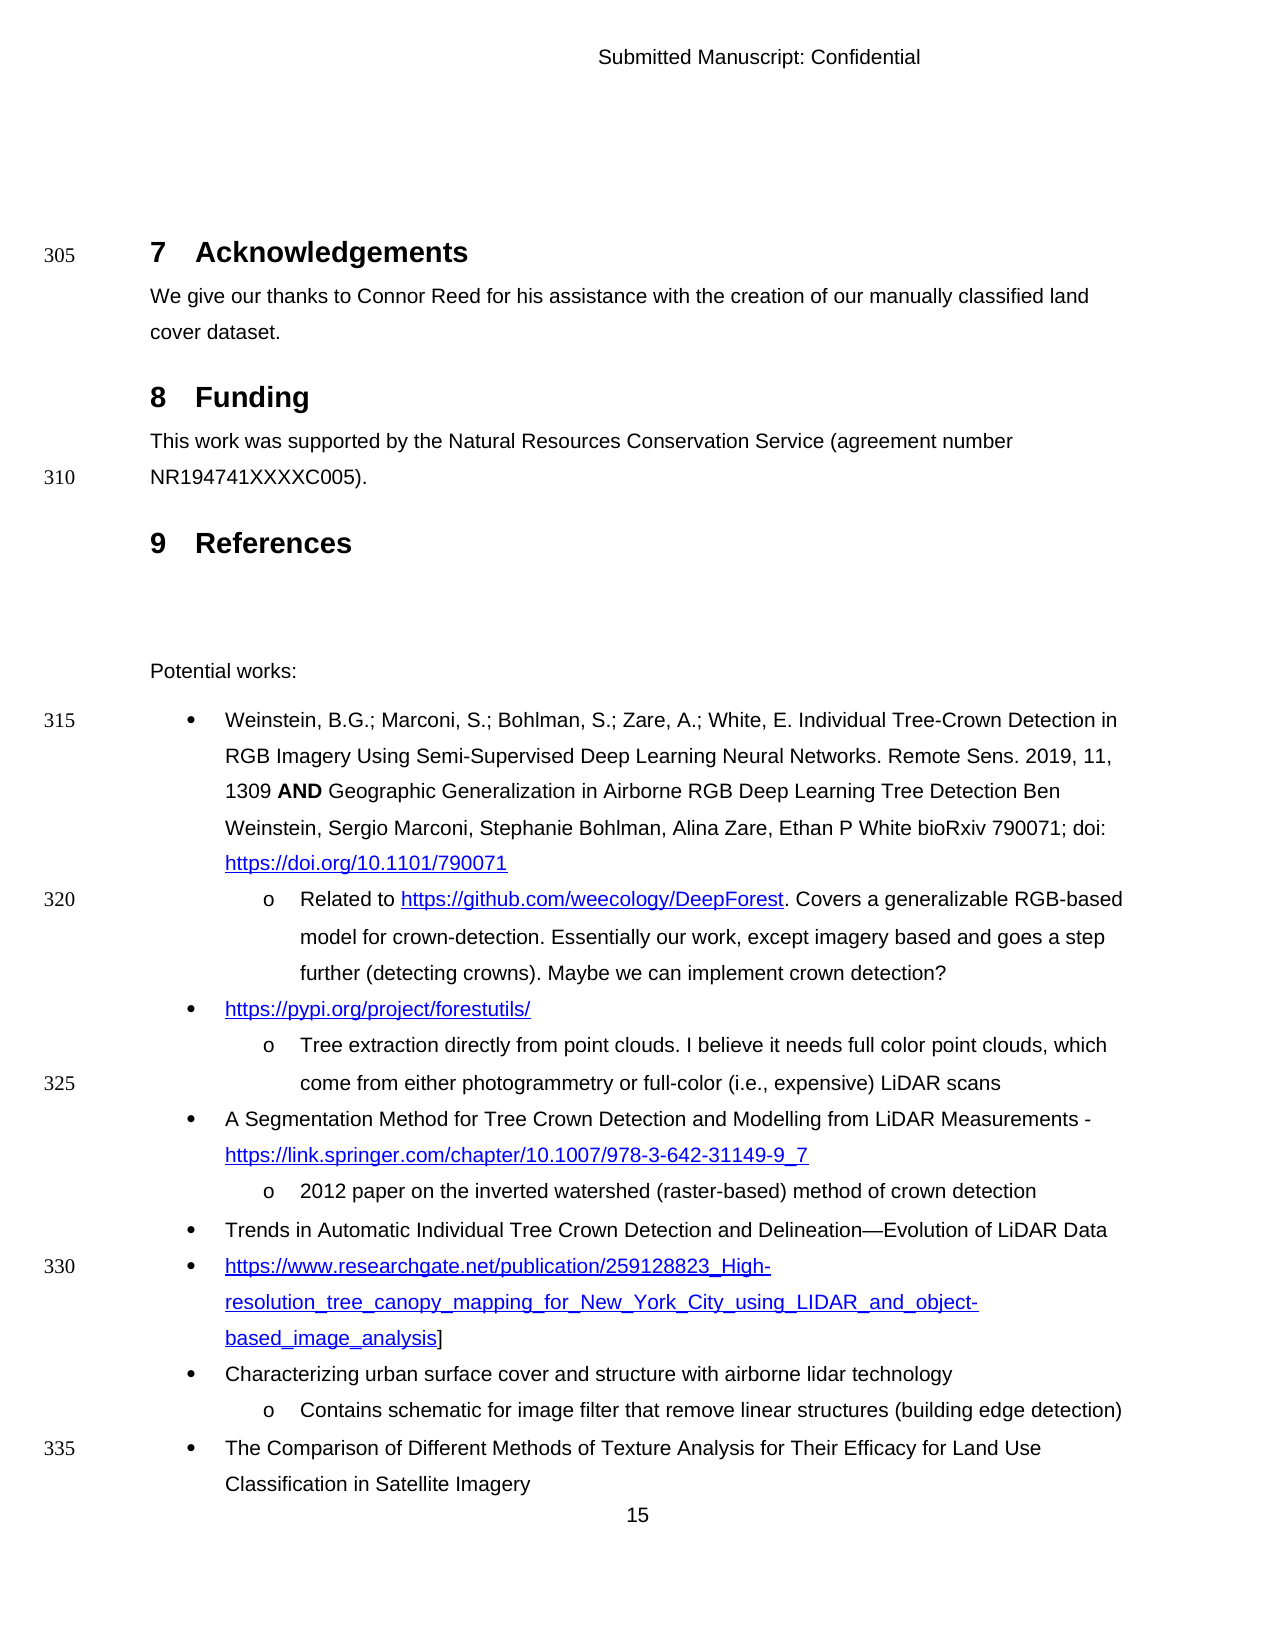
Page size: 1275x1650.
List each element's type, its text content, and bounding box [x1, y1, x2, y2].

list Tree extraction directly from point clouds. I believe it needs full color point clouds, which come from either photogrammetry or full-color (i.e., expensive) LiDAR scans [262, 1033, 1125, 1095]
list Trends in Automatic Individual Tree Crown Detection and Delineation—Evolution of LiDAR Data [187, 1217, 1125, 1241]
list https://pypi.org/project/forestutils/ [187, 997, 1125, 1021]
text This work was supported by the Natural Resources Conservation Service (agreement number NR194741XXXXC005). [150, 429, 1125, 489]
text Potential works: [150, 659, 1125, 683]
list Characterizing urban surface cover and structure with airborne lidar technology [187, 1361, 1125, 1385]
list Weinstein, B.G.; Marconi, S.; Bohlman, S.; Zare, A.; White, E. Individual Tree-Crown Detection in RGB Imagery Using Semi-Supervised Deep Learning Neural Networks. Remote Sens. 2019, 11, 1309 AND Geographic Generalization in Airborne RGB Deep Learning Tree Detection Ben Weinstein, Sergio Marconi, Stephanie Bohlman, Alina Zare, Ethan P White bioRxiv 790071; doi: https://doi.org/10.1101/790071 [187, 707, 1125, 875]
list Related to https://github.com/weecology/DeepForest. Covers a generalizable RGB-based model for crown-detection. Essentially our work, except imagery based and goes a step further (detecting crowns). Maybe we can implement crown detection? [262, 887, 1125, 985]
list A Segmentation Method for Tree Crown Detection and Modelling from LiDAR Measurements - https://link.springer.com/chapter/10.1007/978-3-642-31149-9_7 [187, 1107, 1125, 1167]
subtitle Funding [150, 380, 1125, 414]
list https://www.researchgate.net/publication/259128823_High-resolution_tree_canopy_mapping_for_New_York_City_using_LIDAR_and_object-based_image_analysis] [187, 1253, 1125, 1349]
list 2012 paper on the inverted watershed (raster-based) method of crown detection [262, 1179, 1125, 1204]
text We give our thanks to Connor Reed for his assistance with the creation of our manually classified land cover dataset. [150, 283, 1125, 343]
list The Comparison of Different Methods of Texture Analysis for Their Efficacy for Land Use Classification in Satellite Imagery [187, 1436, 1125, 1496]
subtitle Acknowledgements [150, 235, 1125, 268]
list Contains schematic for image filter that remove linear structures (building edge detection) [262, 1397, 1125, 1423]
